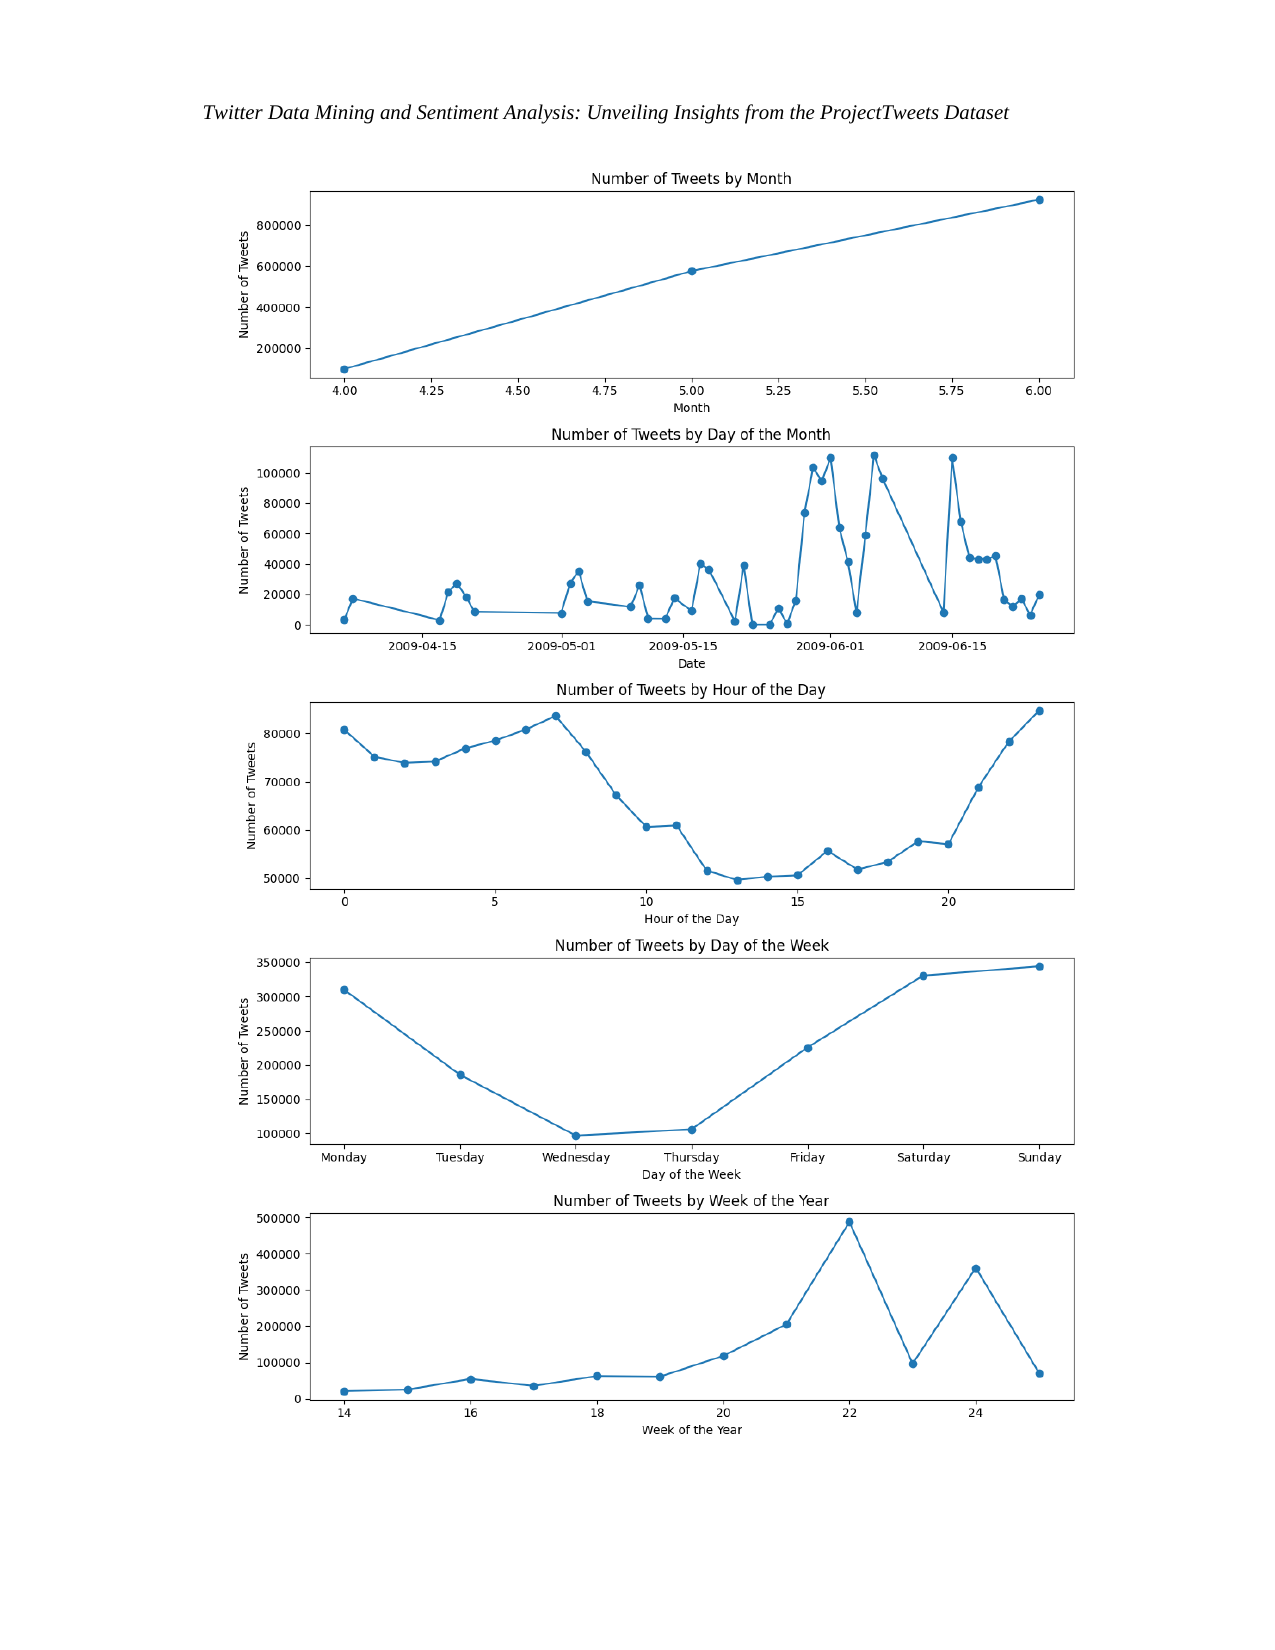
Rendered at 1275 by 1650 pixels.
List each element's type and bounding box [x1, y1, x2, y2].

picture [230, 163, 1081, 1445]
